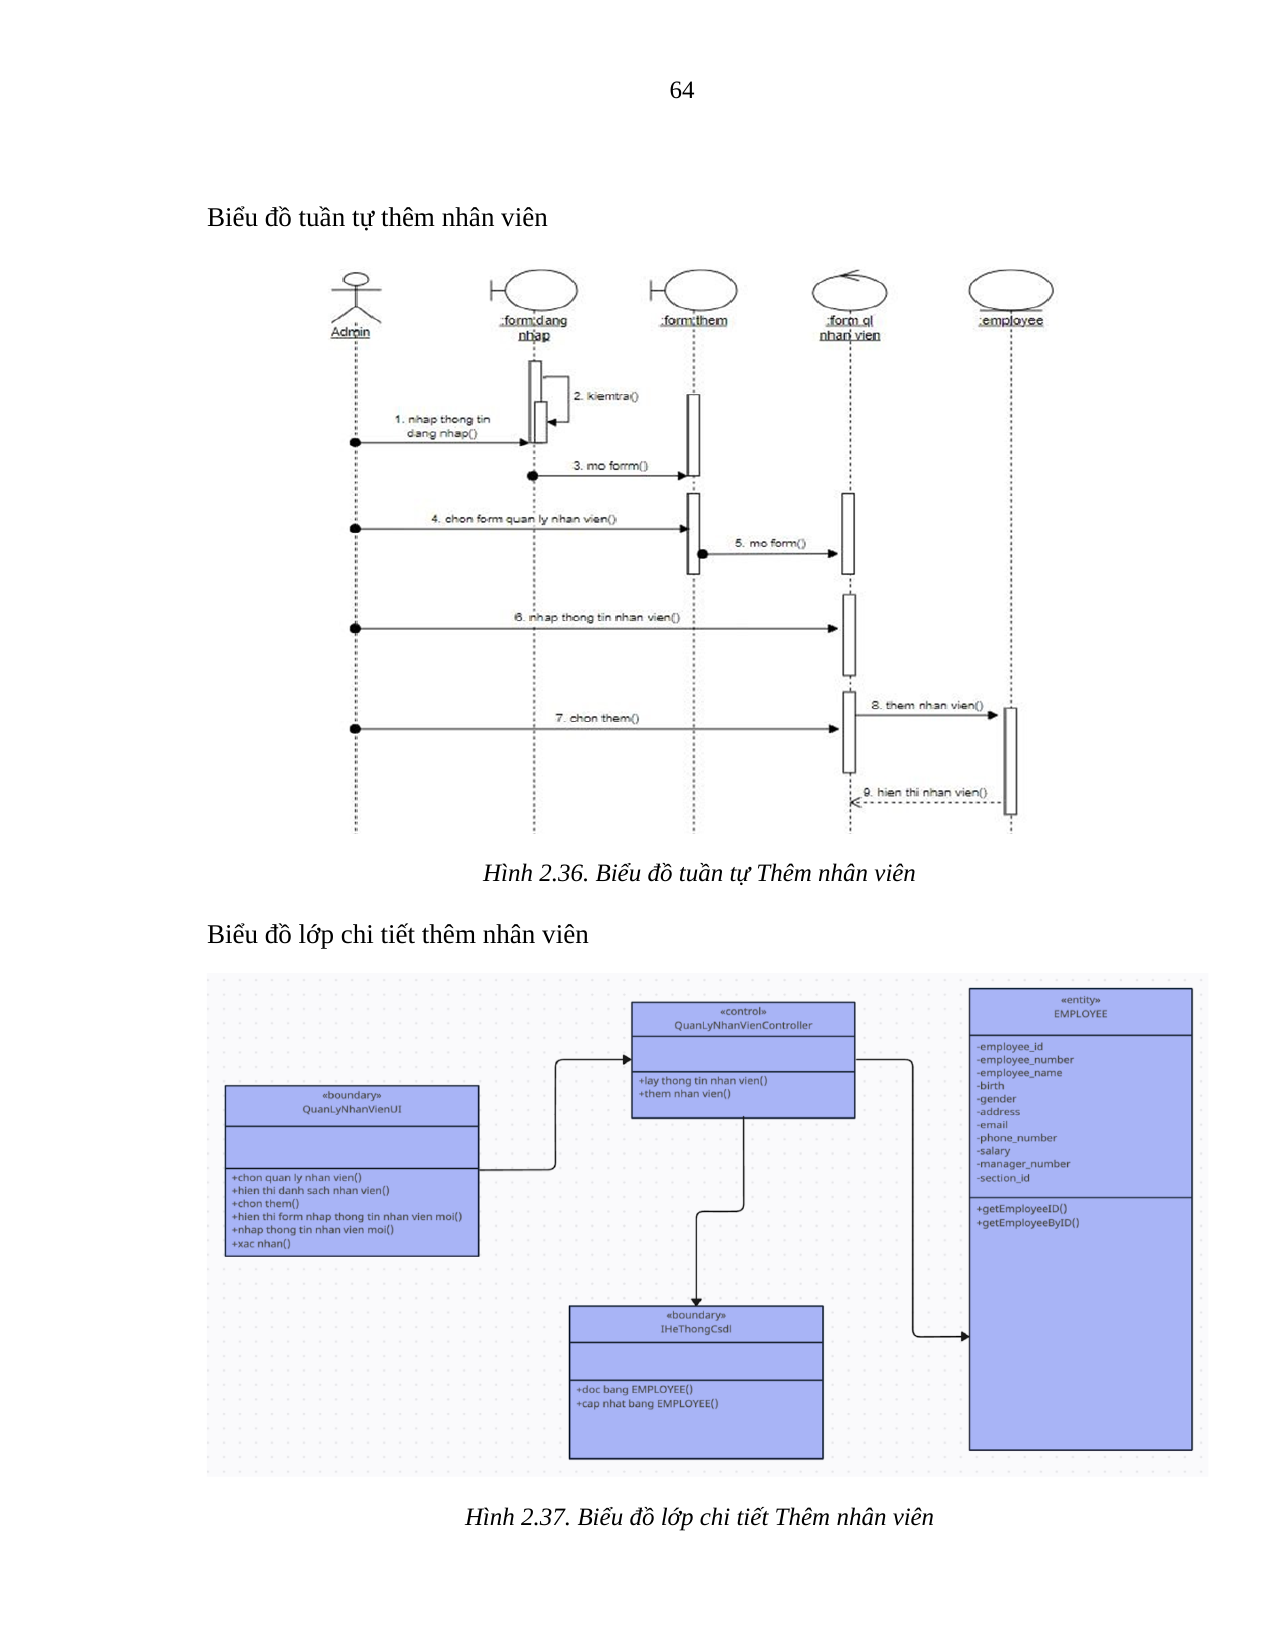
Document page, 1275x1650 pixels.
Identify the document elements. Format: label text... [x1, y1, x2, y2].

list Biểu đồ lớp chi tiết Thêm nhân viên [244, 1502, 1157, 1531]
picture [286, 257, 1077, 834]
list Biểu đồ tuần tự Thêm nhân viên [244, 858, 1157, 887]
picture [206, 973, 1209, 1477]
text Biểu đồ lớp chi tiết thêm nhân viên [207, 918, 1157, 949]
text Biểu đồ tuần tự thêm nhân viên [207, 201, 1157, 233]
